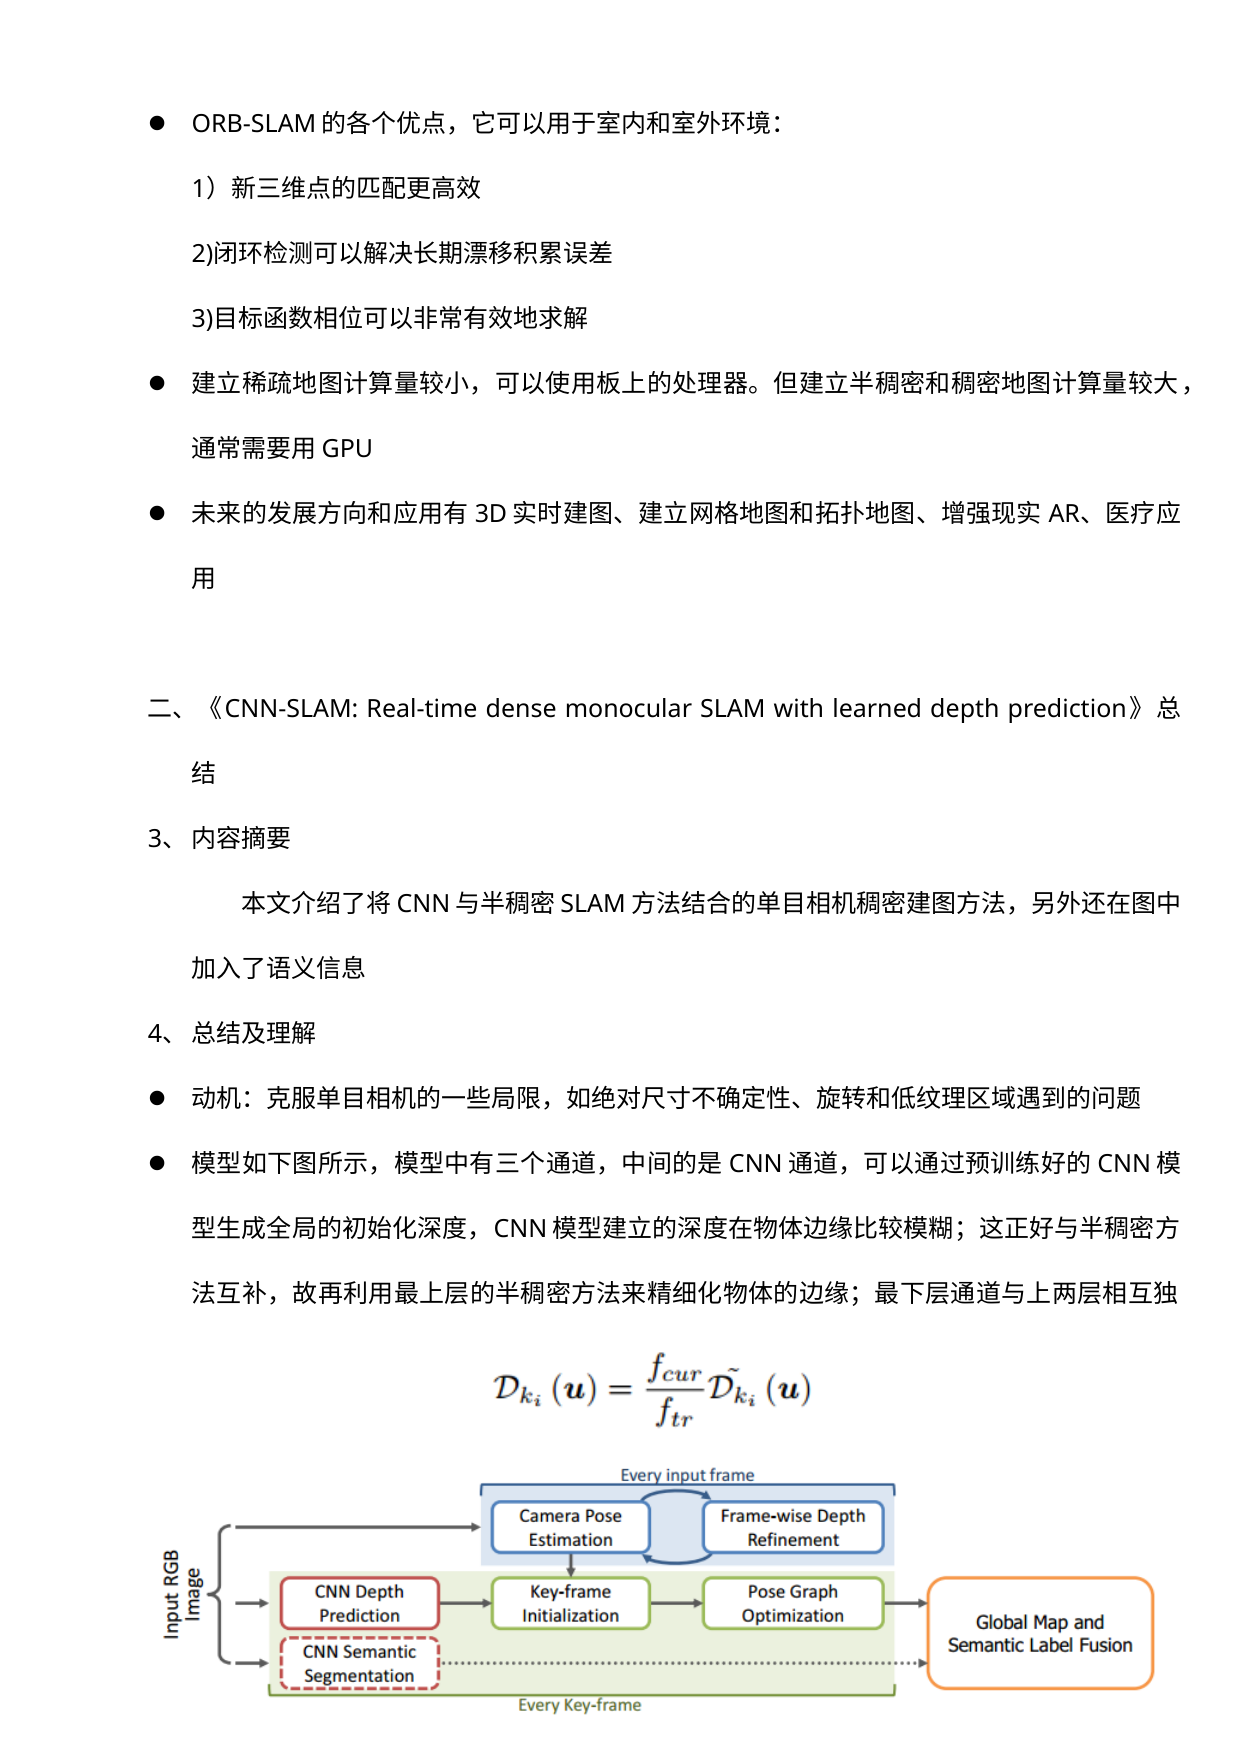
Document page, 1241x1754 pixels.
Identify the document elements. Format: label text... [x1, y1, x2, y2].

list 建立稀疏地图计算量较小，可以使用板上的处理器。但建立半稠密和稠密地图计算量较大，通常需要用GPU [148, 349, 1181, 479]
list 动机：克服单目相机的一些局限，如绝对尺寸不确定性、旋转和低纹理区域遇到的问题 [148, 1064, 1181, 1129]
list 《CNN-SLAM: Real-time dense monocular SLAM with learned depth prediction》总结 [148, 674, 1181, 804]
list 本文介绍了将CNN与半稠密SLAM方法结合的单目相机稠密建图方法，另外还在图中加入了语义信息 [191, 869, 1181, 999]
list 总结及理解 [148, 999, 1181, 1064]
list 1）新三维点的匹配更高效 [191, 154, 1181, 219]
list ORB-SLAM的各个优点，它可以用于室内和室外环境： [148, 89, 1181, 154]
picture [478, 1337, 833, 1441]
list 3)目标函数相位可以非常有效地求解 [191, 284, 1181, 349]
list 未来的发展方向和应用有3D实时建图、建立网格地图和拓扑地图、增强现实AR、医疗应用 [148, 479, 1181, 609]
list 内容摘要 [148, 804, 1181, 869]
list 2)闭环检测可以解决长期漂移积累误差 [191, 219, 1181, 284]
picture [148, 1463, 1182, 1724]
